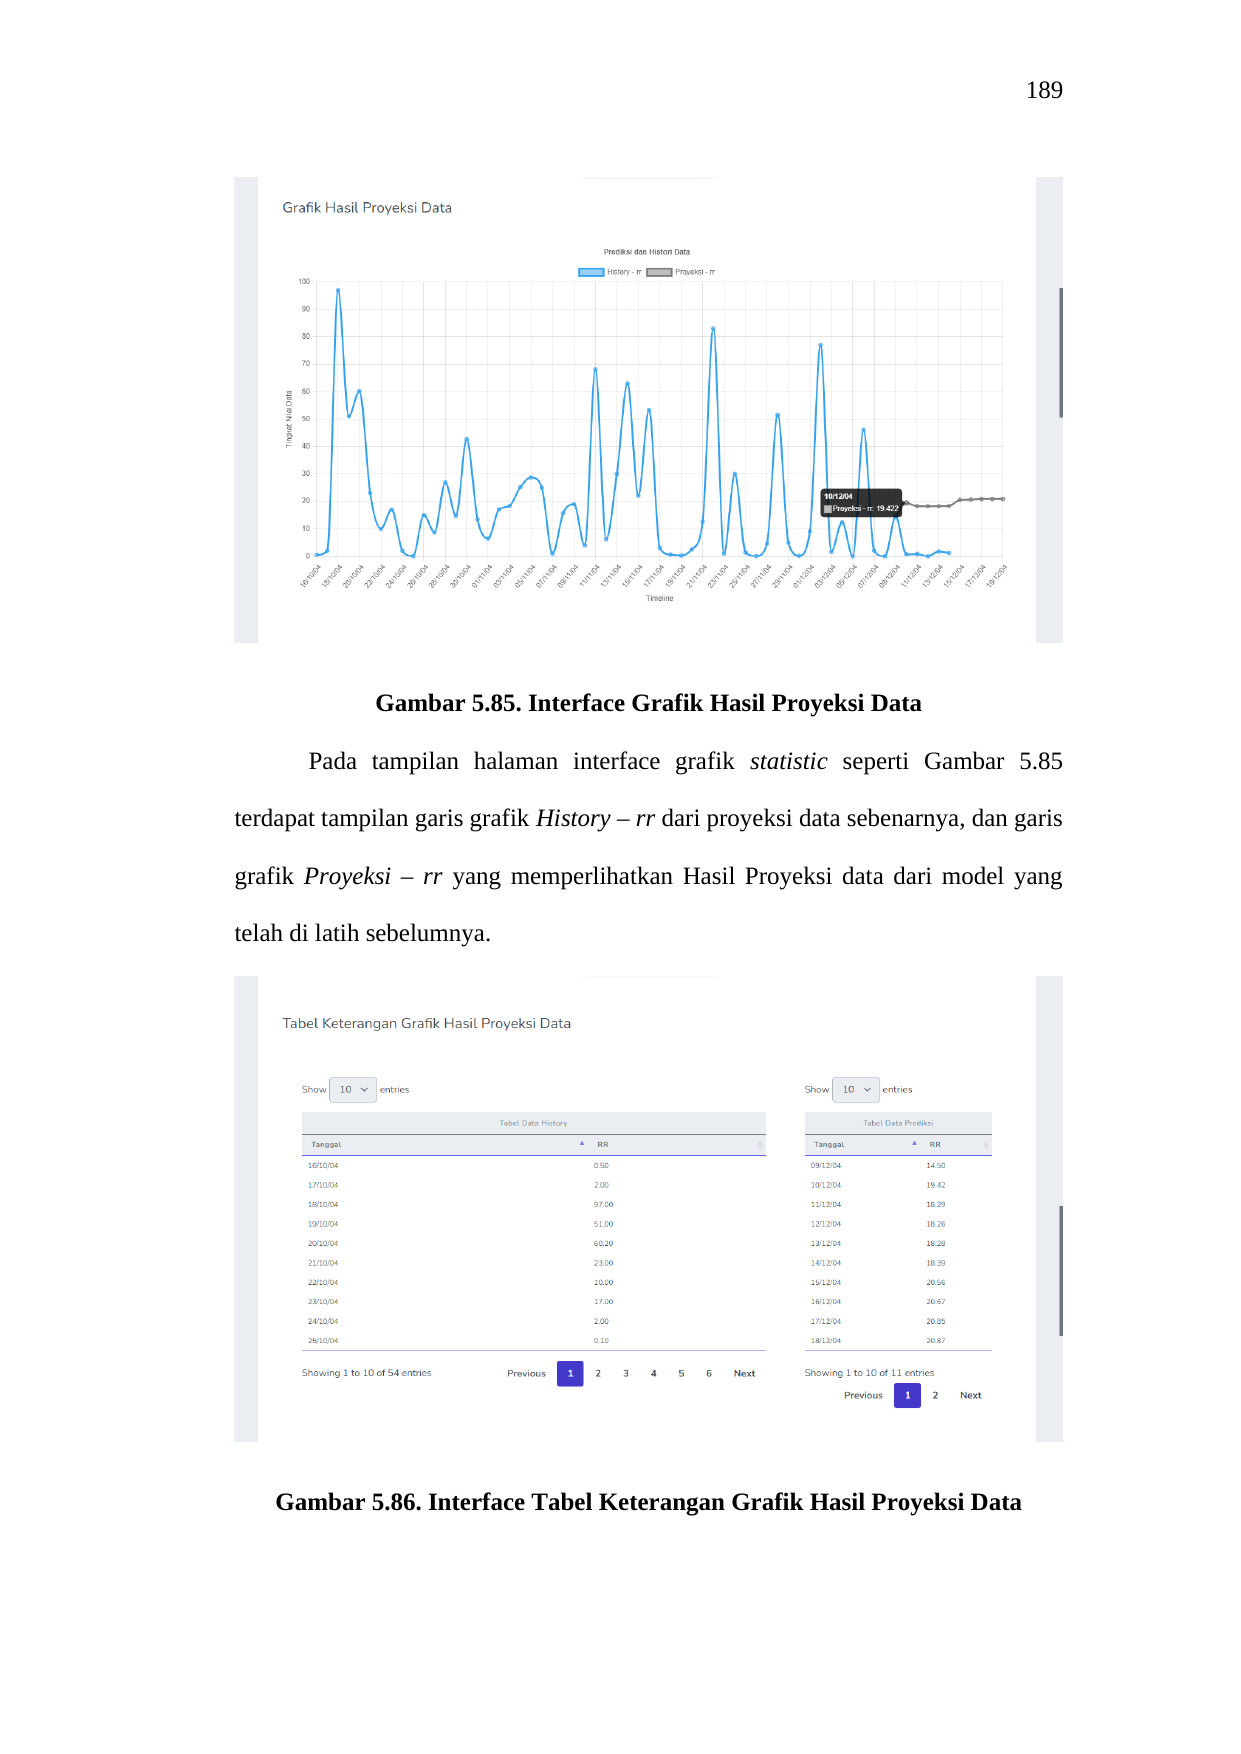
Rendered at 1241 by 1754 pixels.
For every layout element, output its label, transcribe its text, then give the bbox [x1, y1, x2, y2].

picture [234, 976, 1063, 1442]
picture [234, 177, 1063, 643]
